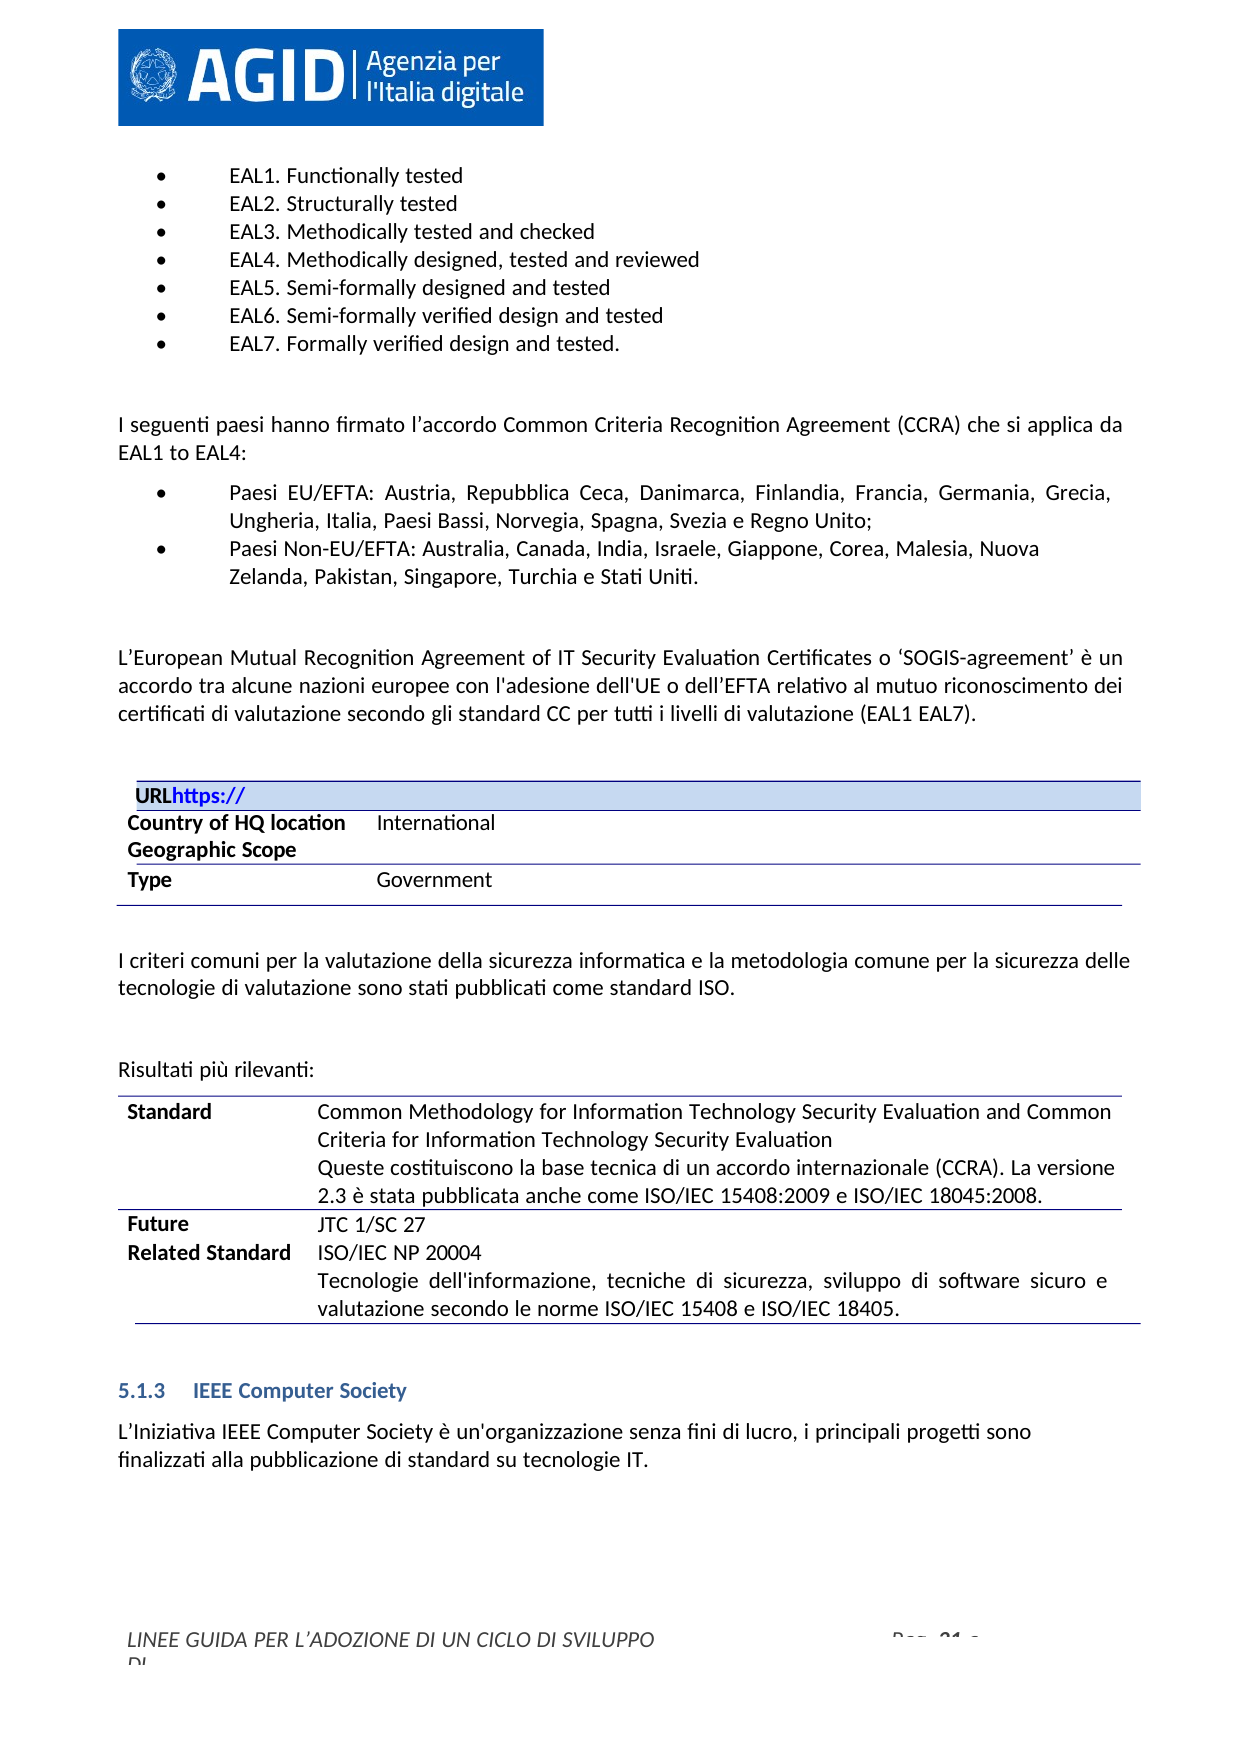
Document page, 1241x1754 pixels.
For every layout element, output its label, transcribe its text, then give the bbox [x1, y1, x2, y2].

text Type Government [127, 865, 1203, 893]
text L’European Mutual Recognition Agreement of IT Security Evaluation Certificates o ‘SOGIS-agreement’ è un accordo tra alcune nazioni europee con l'adesione dell'UE o dell’EFTA relativo al mutuo riconoscimento dei certificati di valutazione secondo gli standard CC per tutti i livelli di valutazione (EAL1 EAL7). [118, 643, 1123, 728]
text ISO/IEC NP 20004 [317, 1238, 1203, 1266]
list EAL7. Formally verified design and tested. [155, 329, 1203, 357]
list EAL3. Methodically tested and checked [155, 217, 1203, 245]
list EAL5. Semi-formally designed and tested [155, 273, 1203, 301]
text Standard Common Methodology for Information Technology Security Evaluation and Common Criteria for Information Technology Security Evaluation [127, 1093, 1116, 1153]
picture [118, 29, 544, 126]
list EAL1. Functionally tested [155, 161, 1203, 189]
list Paesi Non-EU/EFTA: Australia, Canada, India, Israele, Giappone, Corea, Malesia, Nuova Zelanda, Pakistan, Singapore, Turchia e Stati Uniti. [155, 534, 1123, 590]
text Queste costituiscono la base tecnica di un accordo internazionale (CCRA). La versione [317, 1153, 1203, 1181]
text JTC 1/SC 27 [317, 1210, 1203, 1238]
list Paesi EU/EFTA: Austria, Repubblica Ceca, Danimarca, Finlandia, Francia, Germania, Grecia, Ungheria, Italia, Paesi Bassi, Norvegia, Spagna, Svezia e Regno Unito; [155, 478, 1123, 534]
list EAL4. Methodically designed, tested and reviewed [155, 245, 1203, 273]
text Geographic Scope [127, 835, 346, 863]
text Tecnologie dell'informazione, tecniche di sicurezza, sviluppo di software sicuro e valutazione secondo le norme ISO/IEC 15408 e ISO/IEC 18405. [317, 1266, 1203, 1322]
text Risultati più rilevanti: [118, 1055, 1203, 1083]
text I seguenti paesi hanno firmato l’accordo Common Criteria Recognition Agreement (CCRA) che si applica da EAL1 to EAL4: [118, 411, 1123, 466]
text I criteri comuni per la valutazione della sicurezza informatica e la metodologia comune per la sicurezza delle tecnologie di valutazione sono stati pubblicati come standard ISO. [118, 947, 1203, 1001]
list EAL2. Structurally tested [155, 189, 1203, 217]
text International [377, 811, 1203, 835]
subtitle Country of HQ location [127, 811, 346, 835]
list EAL6. Semi-formally verified design and tested [155, 301, 1203, 329]
subtitle IEEE Computer Society [118, 1376, 1203, 1404]
text 2.3 è stata pubblicata anche come ISO/IEC 15408:2009 e ISO/IEC 18045:2008. [317, 1181, 1203, 1209]
text Related Standard [127, 1238, 292, 1266]
subtitle Future [127, 1211, 292, 1238]
text L’Iniziativa IEEE Computer Society è un'organizzazione senza fini di lucro, i principali progetti sono finalizzati alla pubblicazione di standard su tecnologie IT. [118, 1417, 1124, 1473]
